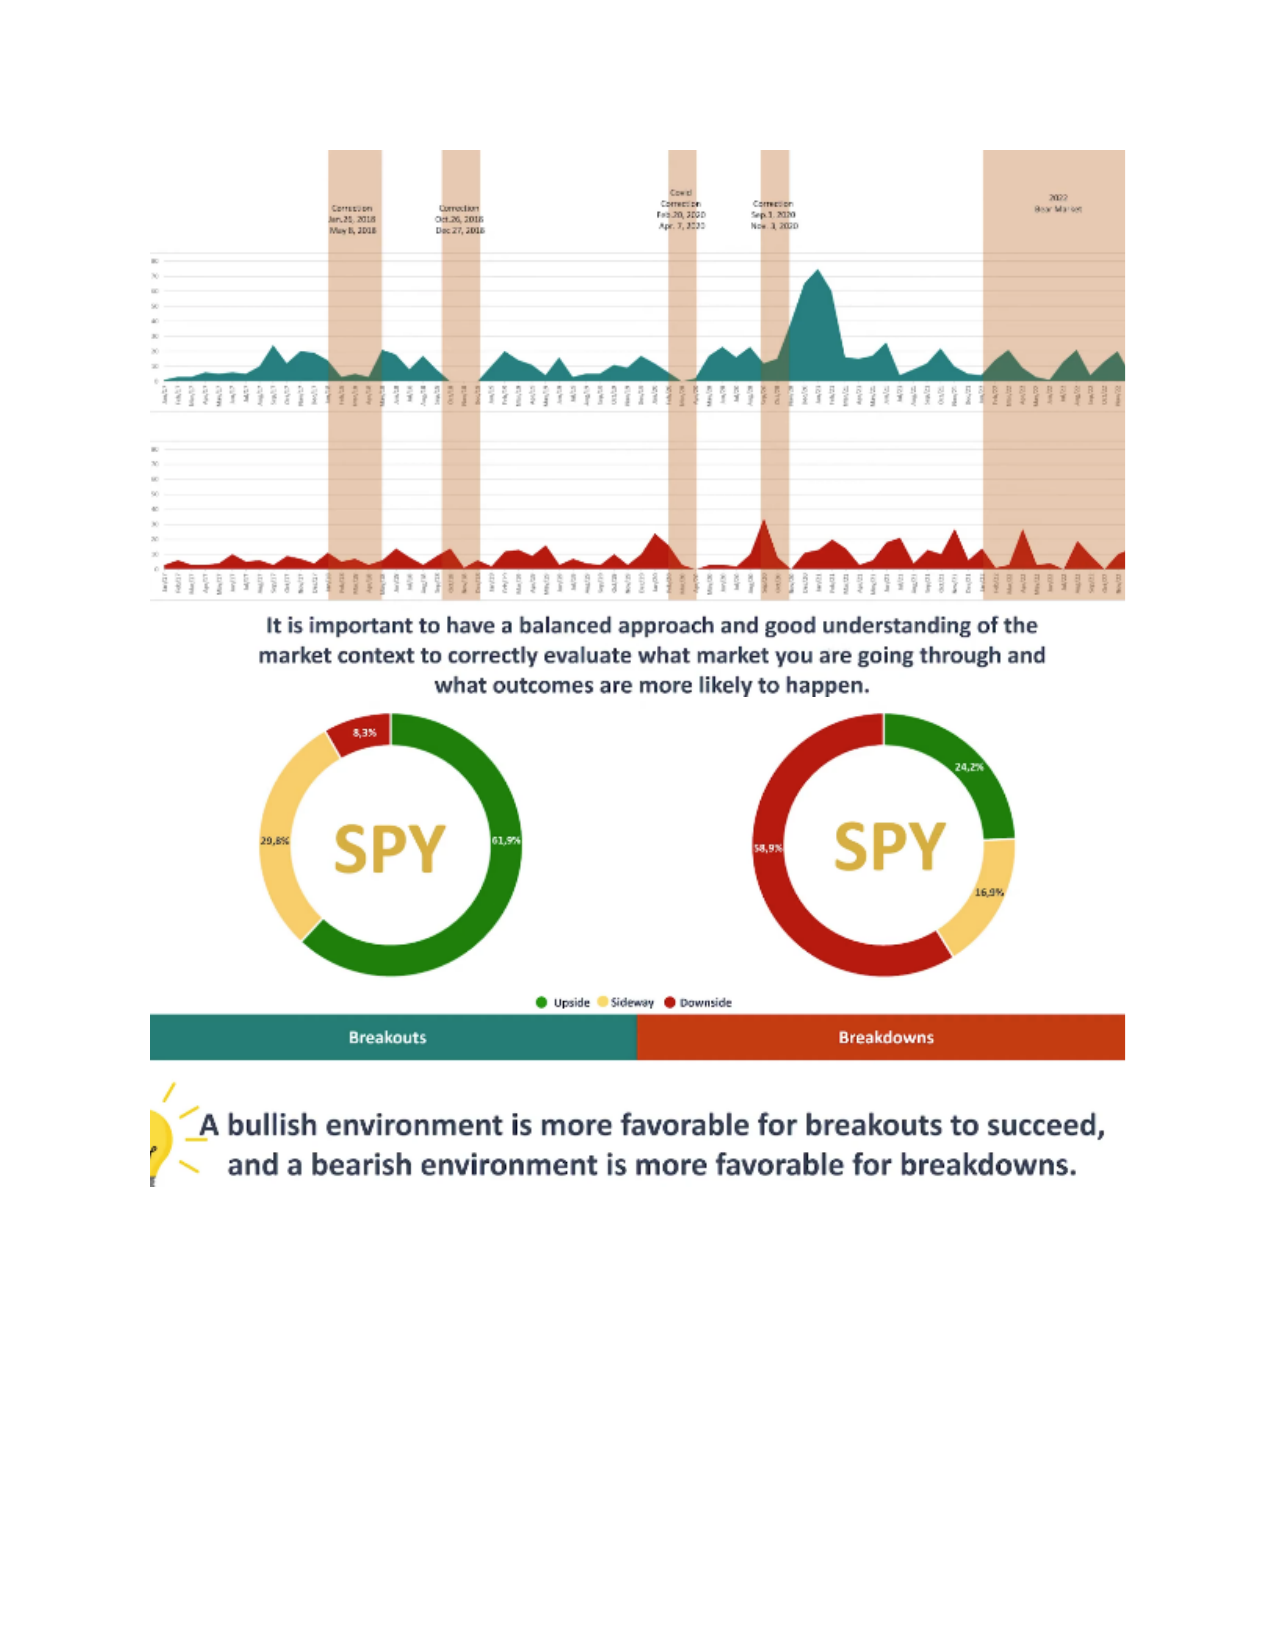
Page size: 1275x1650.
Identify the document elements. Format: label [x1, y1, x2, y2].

picture [150, 701, 1125, 1187]
picture [150, 150, 1125, 697]
